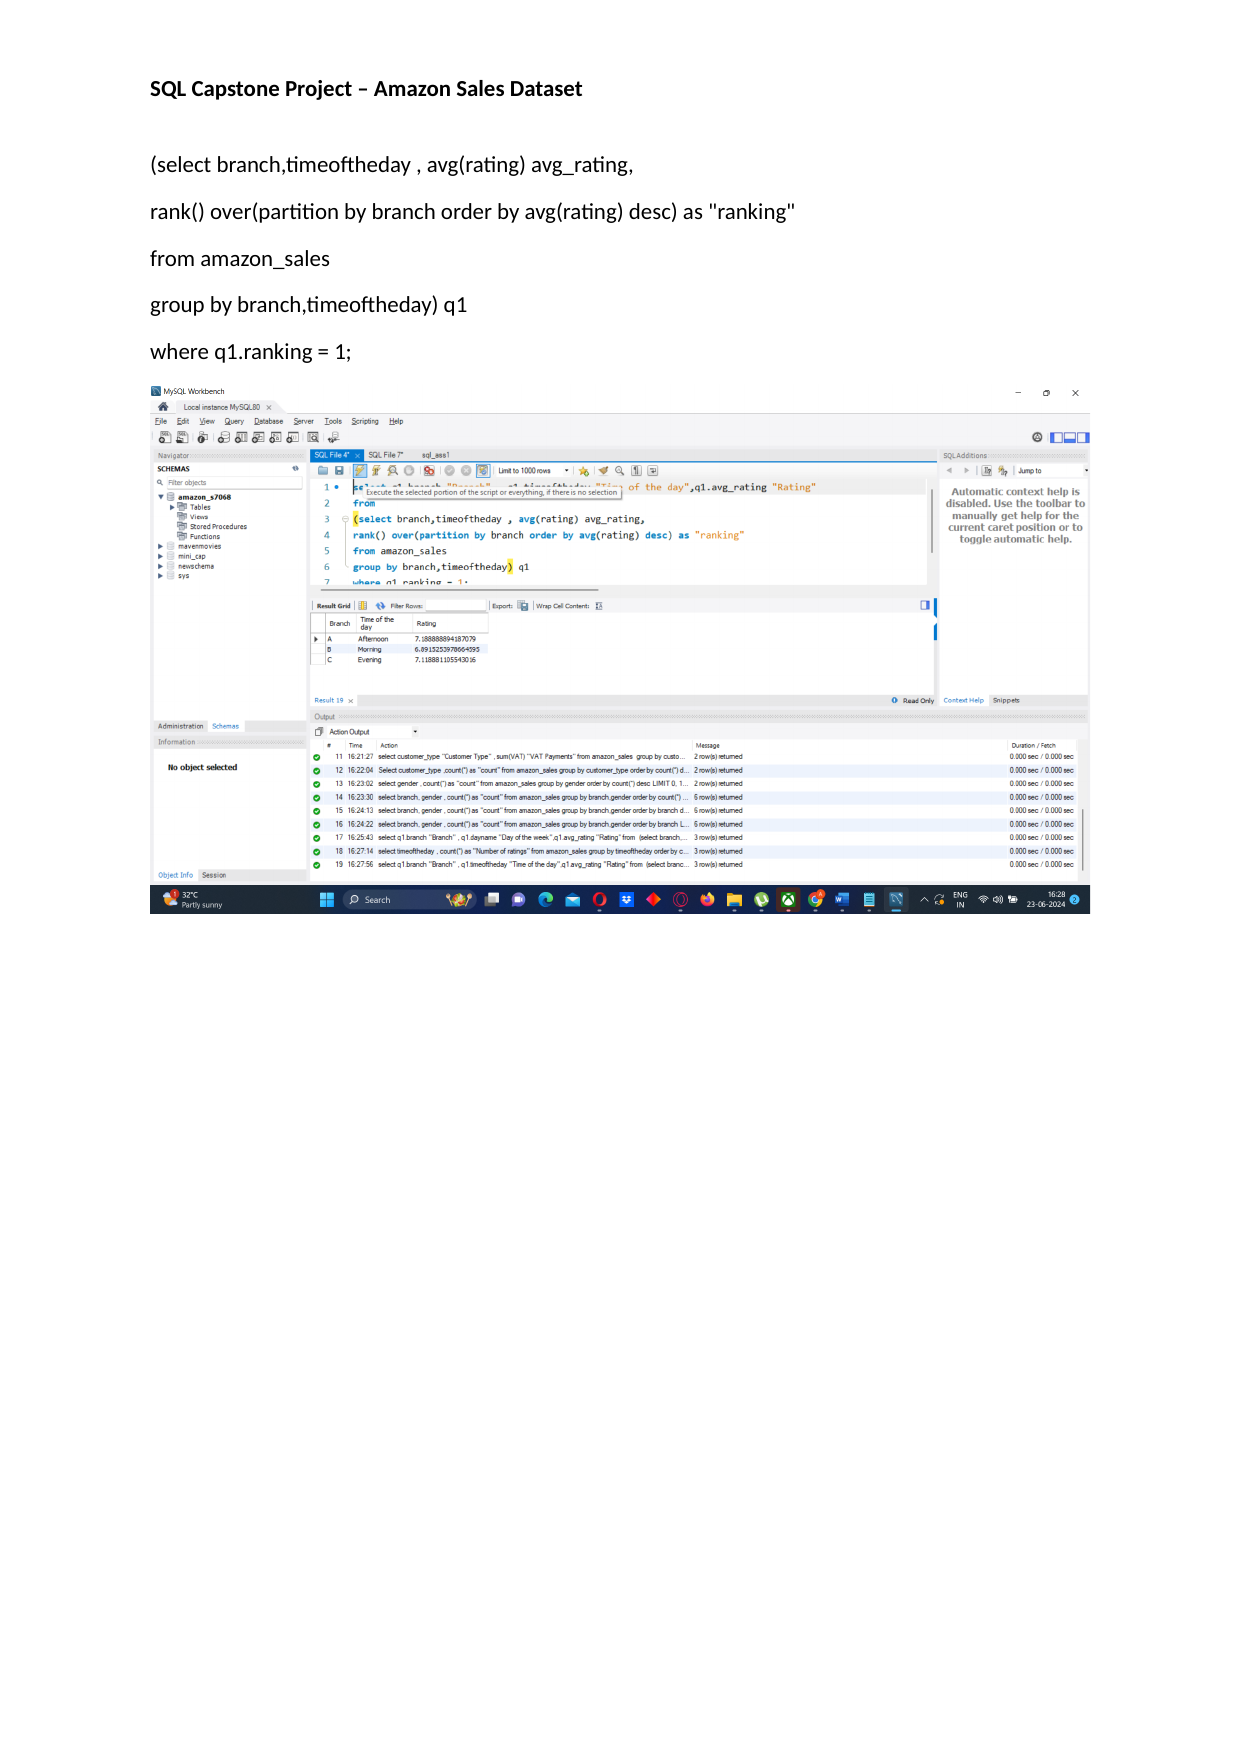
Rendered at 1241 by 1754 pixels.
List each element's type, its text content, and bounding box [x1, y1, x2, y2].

text from amazon_sales [150, 244, 1090, 272]
picture [150, 384, 1091, 914]
text where q1.ranking = 1; [150, 337, 1090, 366]
text rank() over(partition by branch order by avg(rating) desc) as "ranking" [150, 197, 1090, 225]
text group by branch,timeoftheday) q1 [150, 291, 1090, 319]
text (select branch,timeoftheday , avg(rating) avg_rating, [150, 150, 1090, 178]
